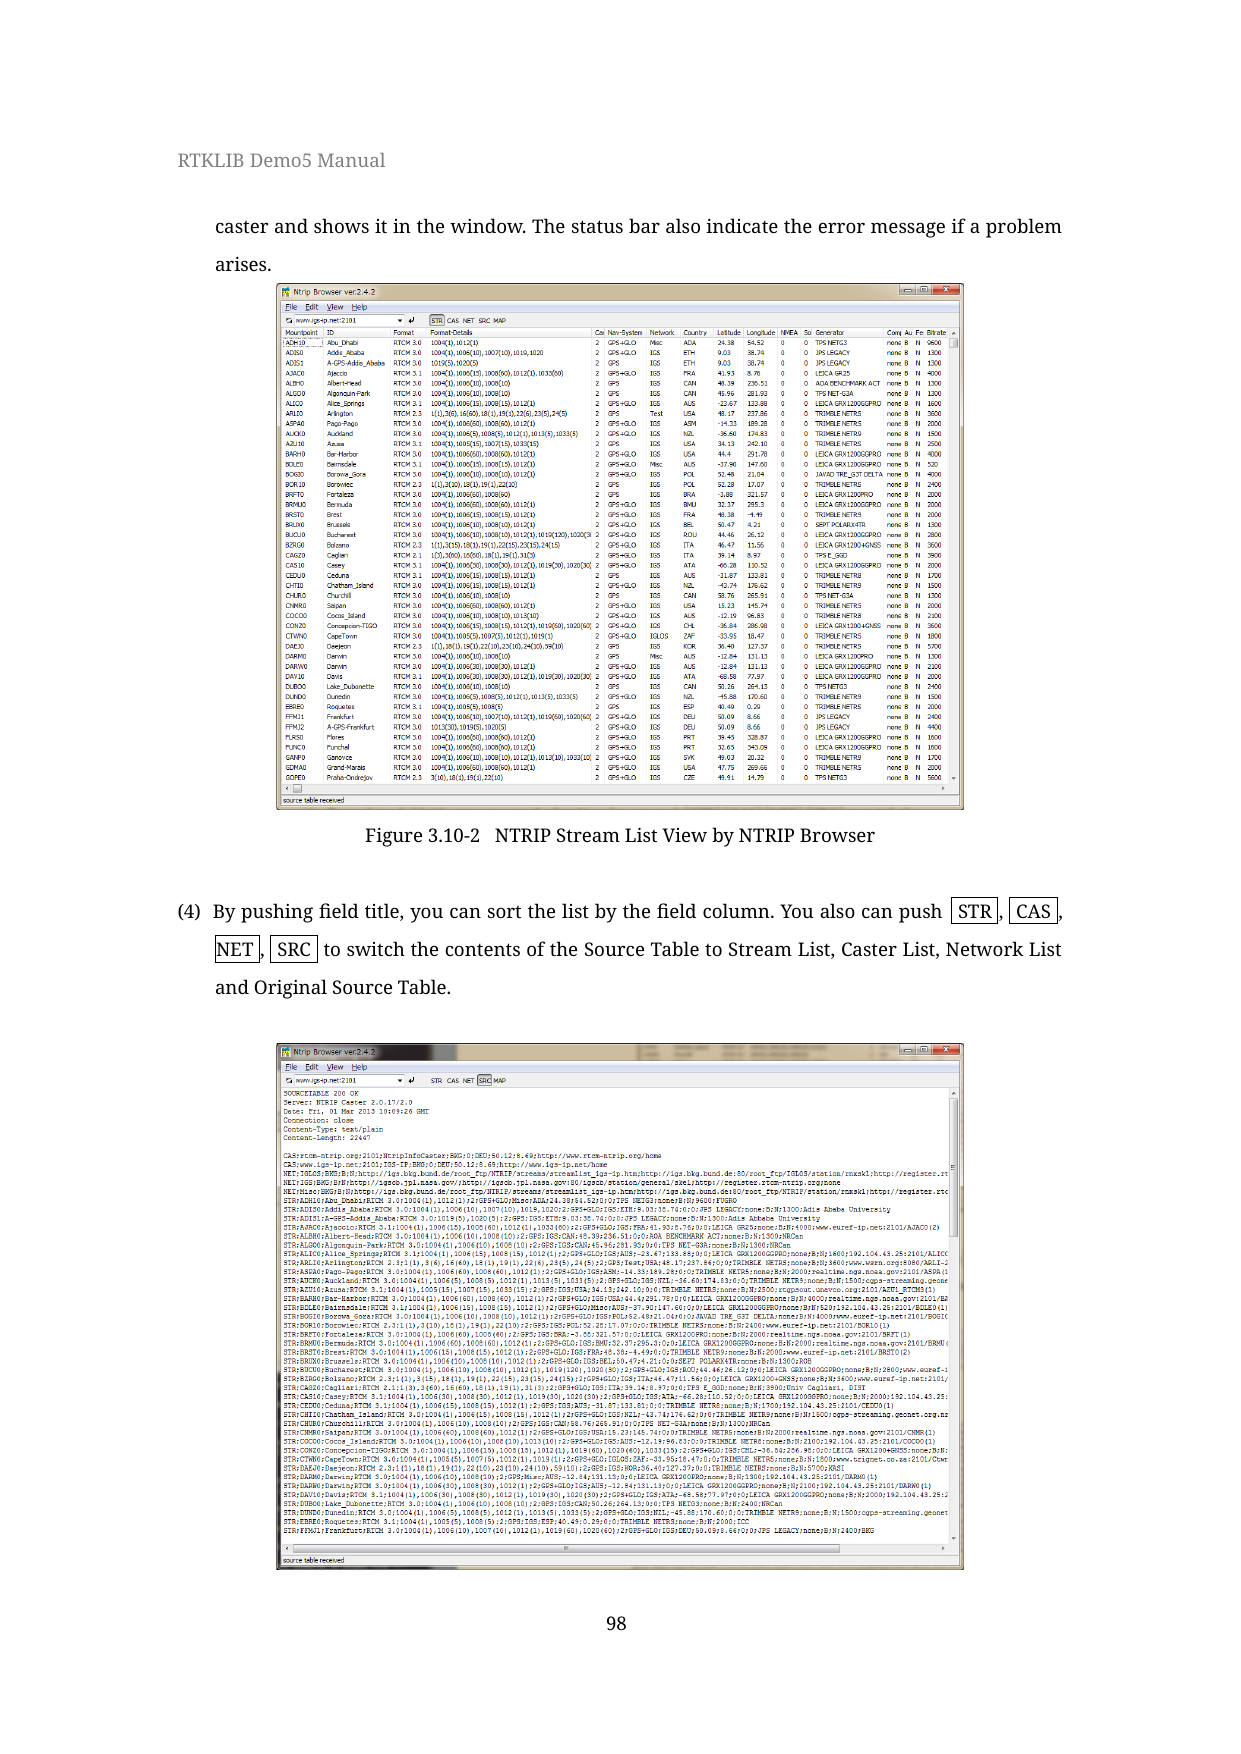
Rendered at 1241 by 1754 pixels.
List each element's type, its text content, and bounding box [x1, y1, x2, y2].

text Figure 3.10-2 NTRIP Stream List View by NTRIP Browser [177, 816, 1063, 854]
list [177, 207, 1063, 283]
list By pushing field title, you can sort the list by the field column. You also can push STR , CAS , NET , SRC to switch the contents of the Source Table to Stream List, Caster List, Network List and Original Source Table. [177, 892, 1063, 1006]
picture [276, 1043, 964, 1570]
picture [276, 283, 964, 810]
